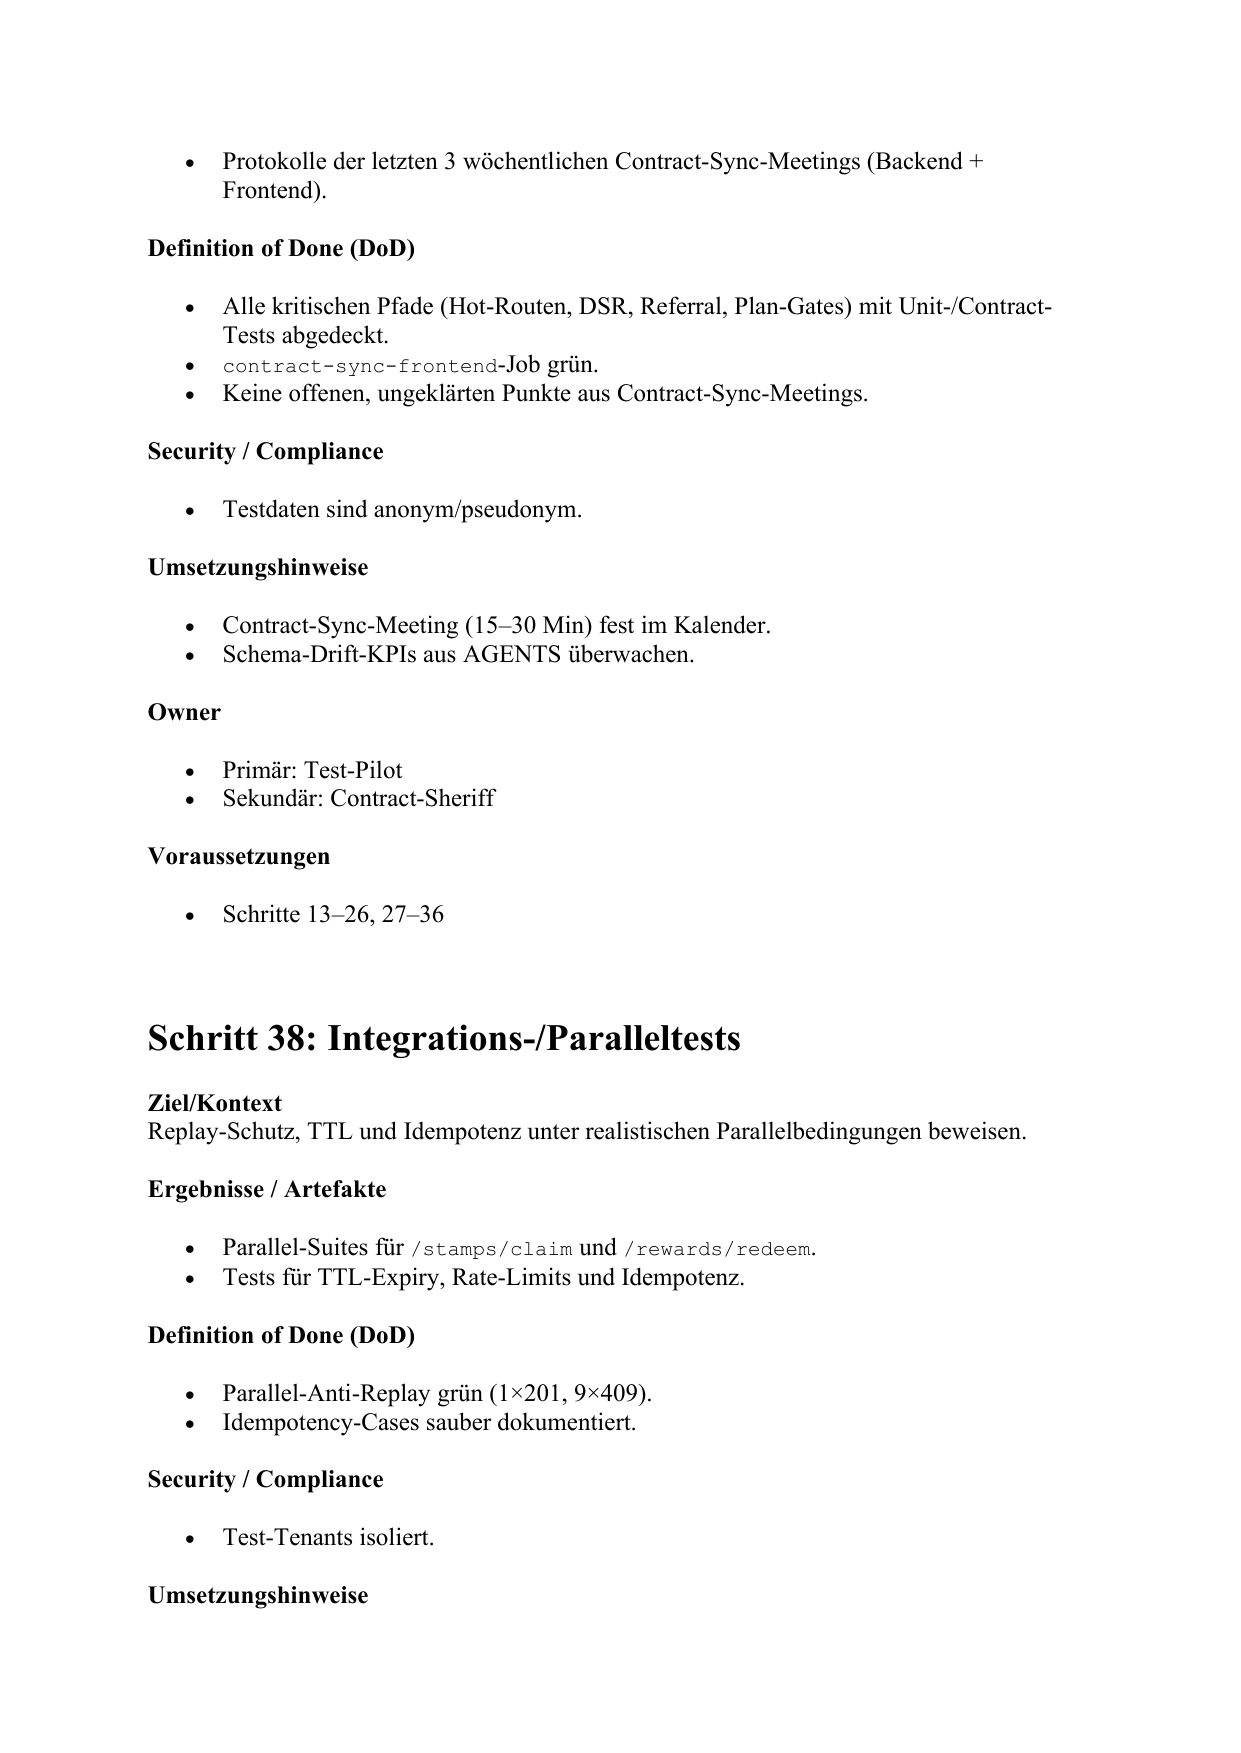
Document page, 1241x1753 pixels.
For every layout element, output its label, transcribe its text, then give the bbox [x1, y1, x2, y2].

text • Alle kritischen Pfade (Hot-Routen, DSR, Referral, Plan-Gates) mit Unit-/Contract- [185, 291, 1230, 320]
text • Protokolle der letzten 3 wöchentlichen Contract-Sync-Meetings (Backend + [185, 147, 1230, 175]
text Ergebnisse / Artefakte [147, 1174, 1230, 1203]
text • Primär: Test-Pilot [185, 755, 1230, 784]
text Definition of Done (DoD) [147, 1320, 1230, 1349]
text Owner [147, 697, 1230, 726]
text • Contract-Sync-Meeting (15–30 Min) fest im Kalender. • Schema-Drift-KPIs aus AGENTS überwachen. [185, 611, 776, 668]
text Definition of Done (DoD) [147, 233, 1230, 262]
text Schritt 38: Integrations-/Paralleltests [147, 1016, 1230, 1059]
text • Keine offenen, ungeklärten Punkte aus Contract-Sync-Meetings. [185, 378, 1230, 407]
text • contract-sync-frontend-Job grün. [185, 349, 1230, 378]
text Replay-Schutz, TTL und Idempotenz unter realistischen Parallelbedingungen beweisen. [147, 1117, 1230, 1146]
text • Parallel-Suites für /stamps/claim und /rewards/redeem. • Tests für TTL-Expiry, Rate-Limits und Idempotenz. [185, 1232, 821, 1291]
text • Schritte 13–26, 27–36 [185, 900, 1230, 928]
text Umsetzungshinweise [147, 1581, 1230, 1609]
text • Sekundär: Contract-Sheriff [185, 784, 1230, 813]
text Frontend). [222, 175, 1230, 204]
text Security / Compliance [147, 1465, 1230, 1493]
text • Test-Tenants isoliert. [185, 1523, 1230, 1552]
text • Parallel-Anti-Replay grün (1×201, 9×409). • Idempotency-Cases sauber dokumentiert. [185, 1378, 657, 1436]
text Security / Compliance [147, 437, 1230, 465]
text • Testdaten sind anonym/pseudonym. [185, 494, 1230, 523]
text Ziel/Kontext [147, 1088, 1230, 1117]
text Tests abgedeckt. [222, 320, 1230, 349]
text Umsetzungshinweise [147, 552, 1230, 581]
text Voraussetzungen [147, 842, 1230, 871]
